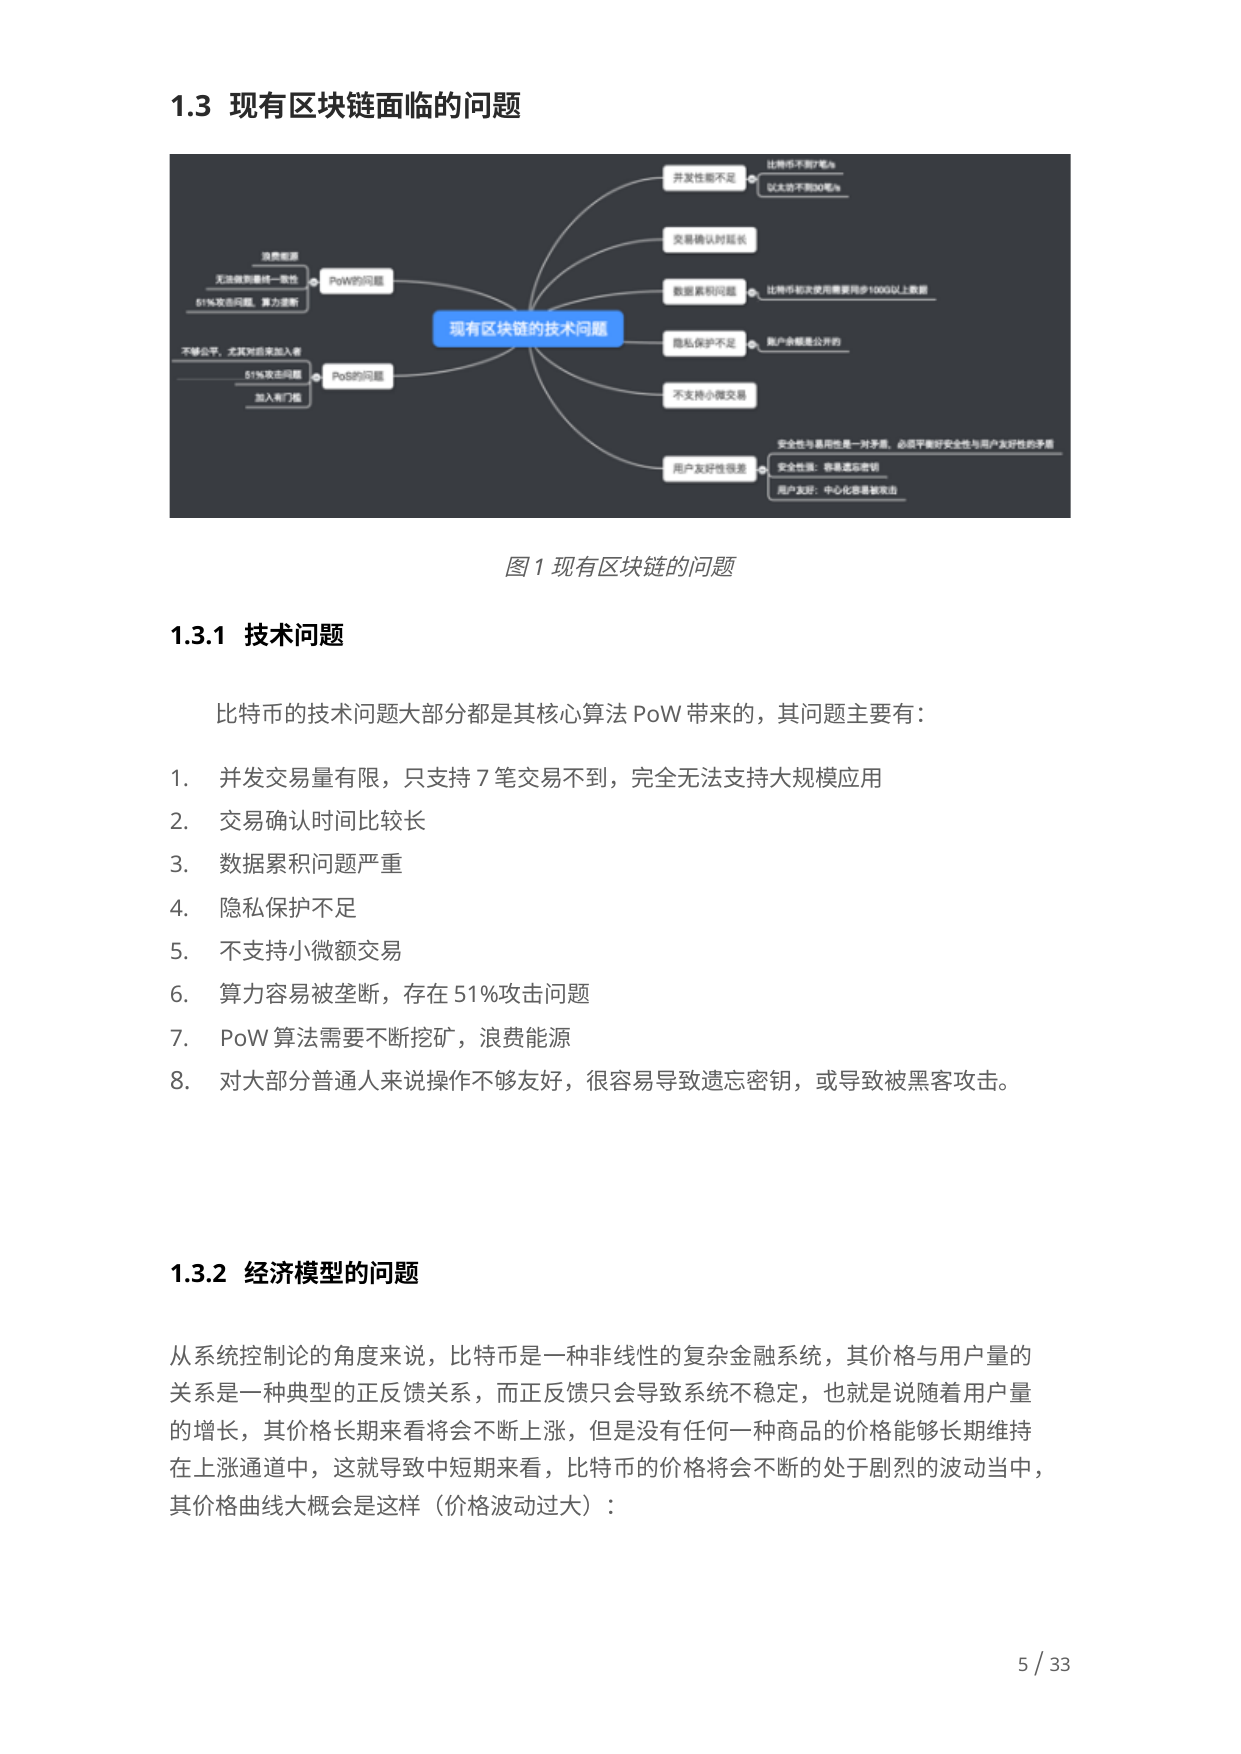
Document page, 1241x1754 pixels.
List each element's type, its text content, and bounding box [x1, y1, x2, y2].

text 比特币的技术问题大部分都是其核心算法PoW带来的，其问题主要有： [169, 696, 1071, 729]
subtitle 现有区块链面临的问题 [169, 83, 1071, 125]
list 算力容易被垄断，存在51%攻击问题 [169, 976, 1071, 1010]
text 技术问题 [169, 615, 1071, 652]
text 图 1 现有区块链的问题 [169, 549, 1071, 582]
list 数据累积问题严重 [169, 846, 1071, 880]
list PoW算法需要不断挖矿，浪费能源 [169, 1020, 1071, 1053]
list 并发交易量有限，只支持7笔交易不到，完全无法支持大规模应用 [169, 760, 1071, 793]
picture [169, 154, 1071, 518]
list 对大部分普通人来说操作不够友好，很容易导致遗忘密钥，或导致被黑客攻击。 [169, 1063, 1071, 1097]
list 隐私保护不足 [169, 890, 1071, 923]
text 从系统控制论的角度来说，比特币是一种非线性的复杂金融系统，其价格与用户量的关系是一种典型的正反馈关系，而正反馈只会导致系统不稳定，也就是说随着用户量的增长，其价格长期来看将会不断上涨，但是没有任何一种商品的价格能够长期维持在上涨通道中，这就导致中短期来看，比特币的价格将会不断的处于剧烈的波动当中，其价格曲线大概会是这样（价格波动过大）： [169, 1333, 1033, 1521]
list 不支持小微额交易 [169, 933, 1071, 966]
text 经济模型的问题 [169, 1253, 1071, 1289]
list 交易确认时间比较长 [169, 803, 1071, 836]
